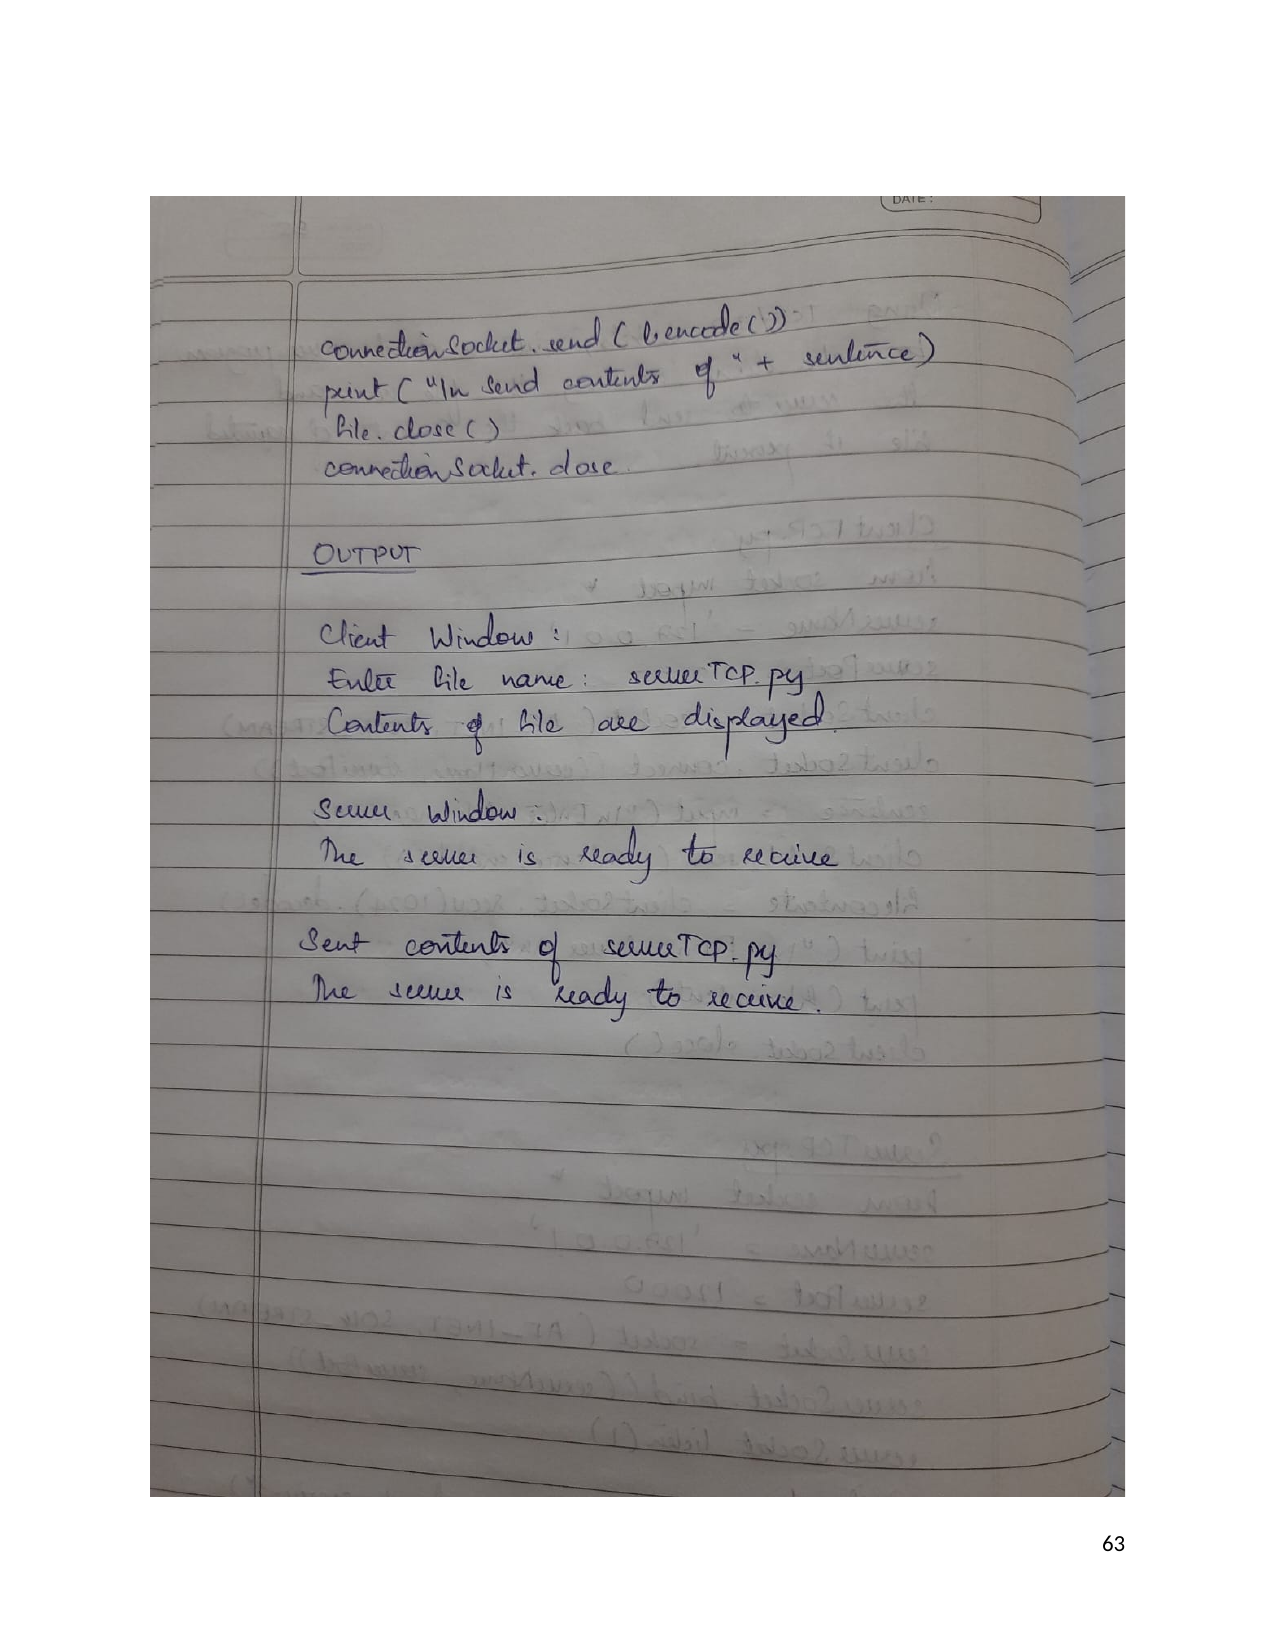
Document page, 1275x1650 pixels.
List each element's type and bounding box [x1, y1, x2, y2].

picture [150, 196, 1125, 1497]
